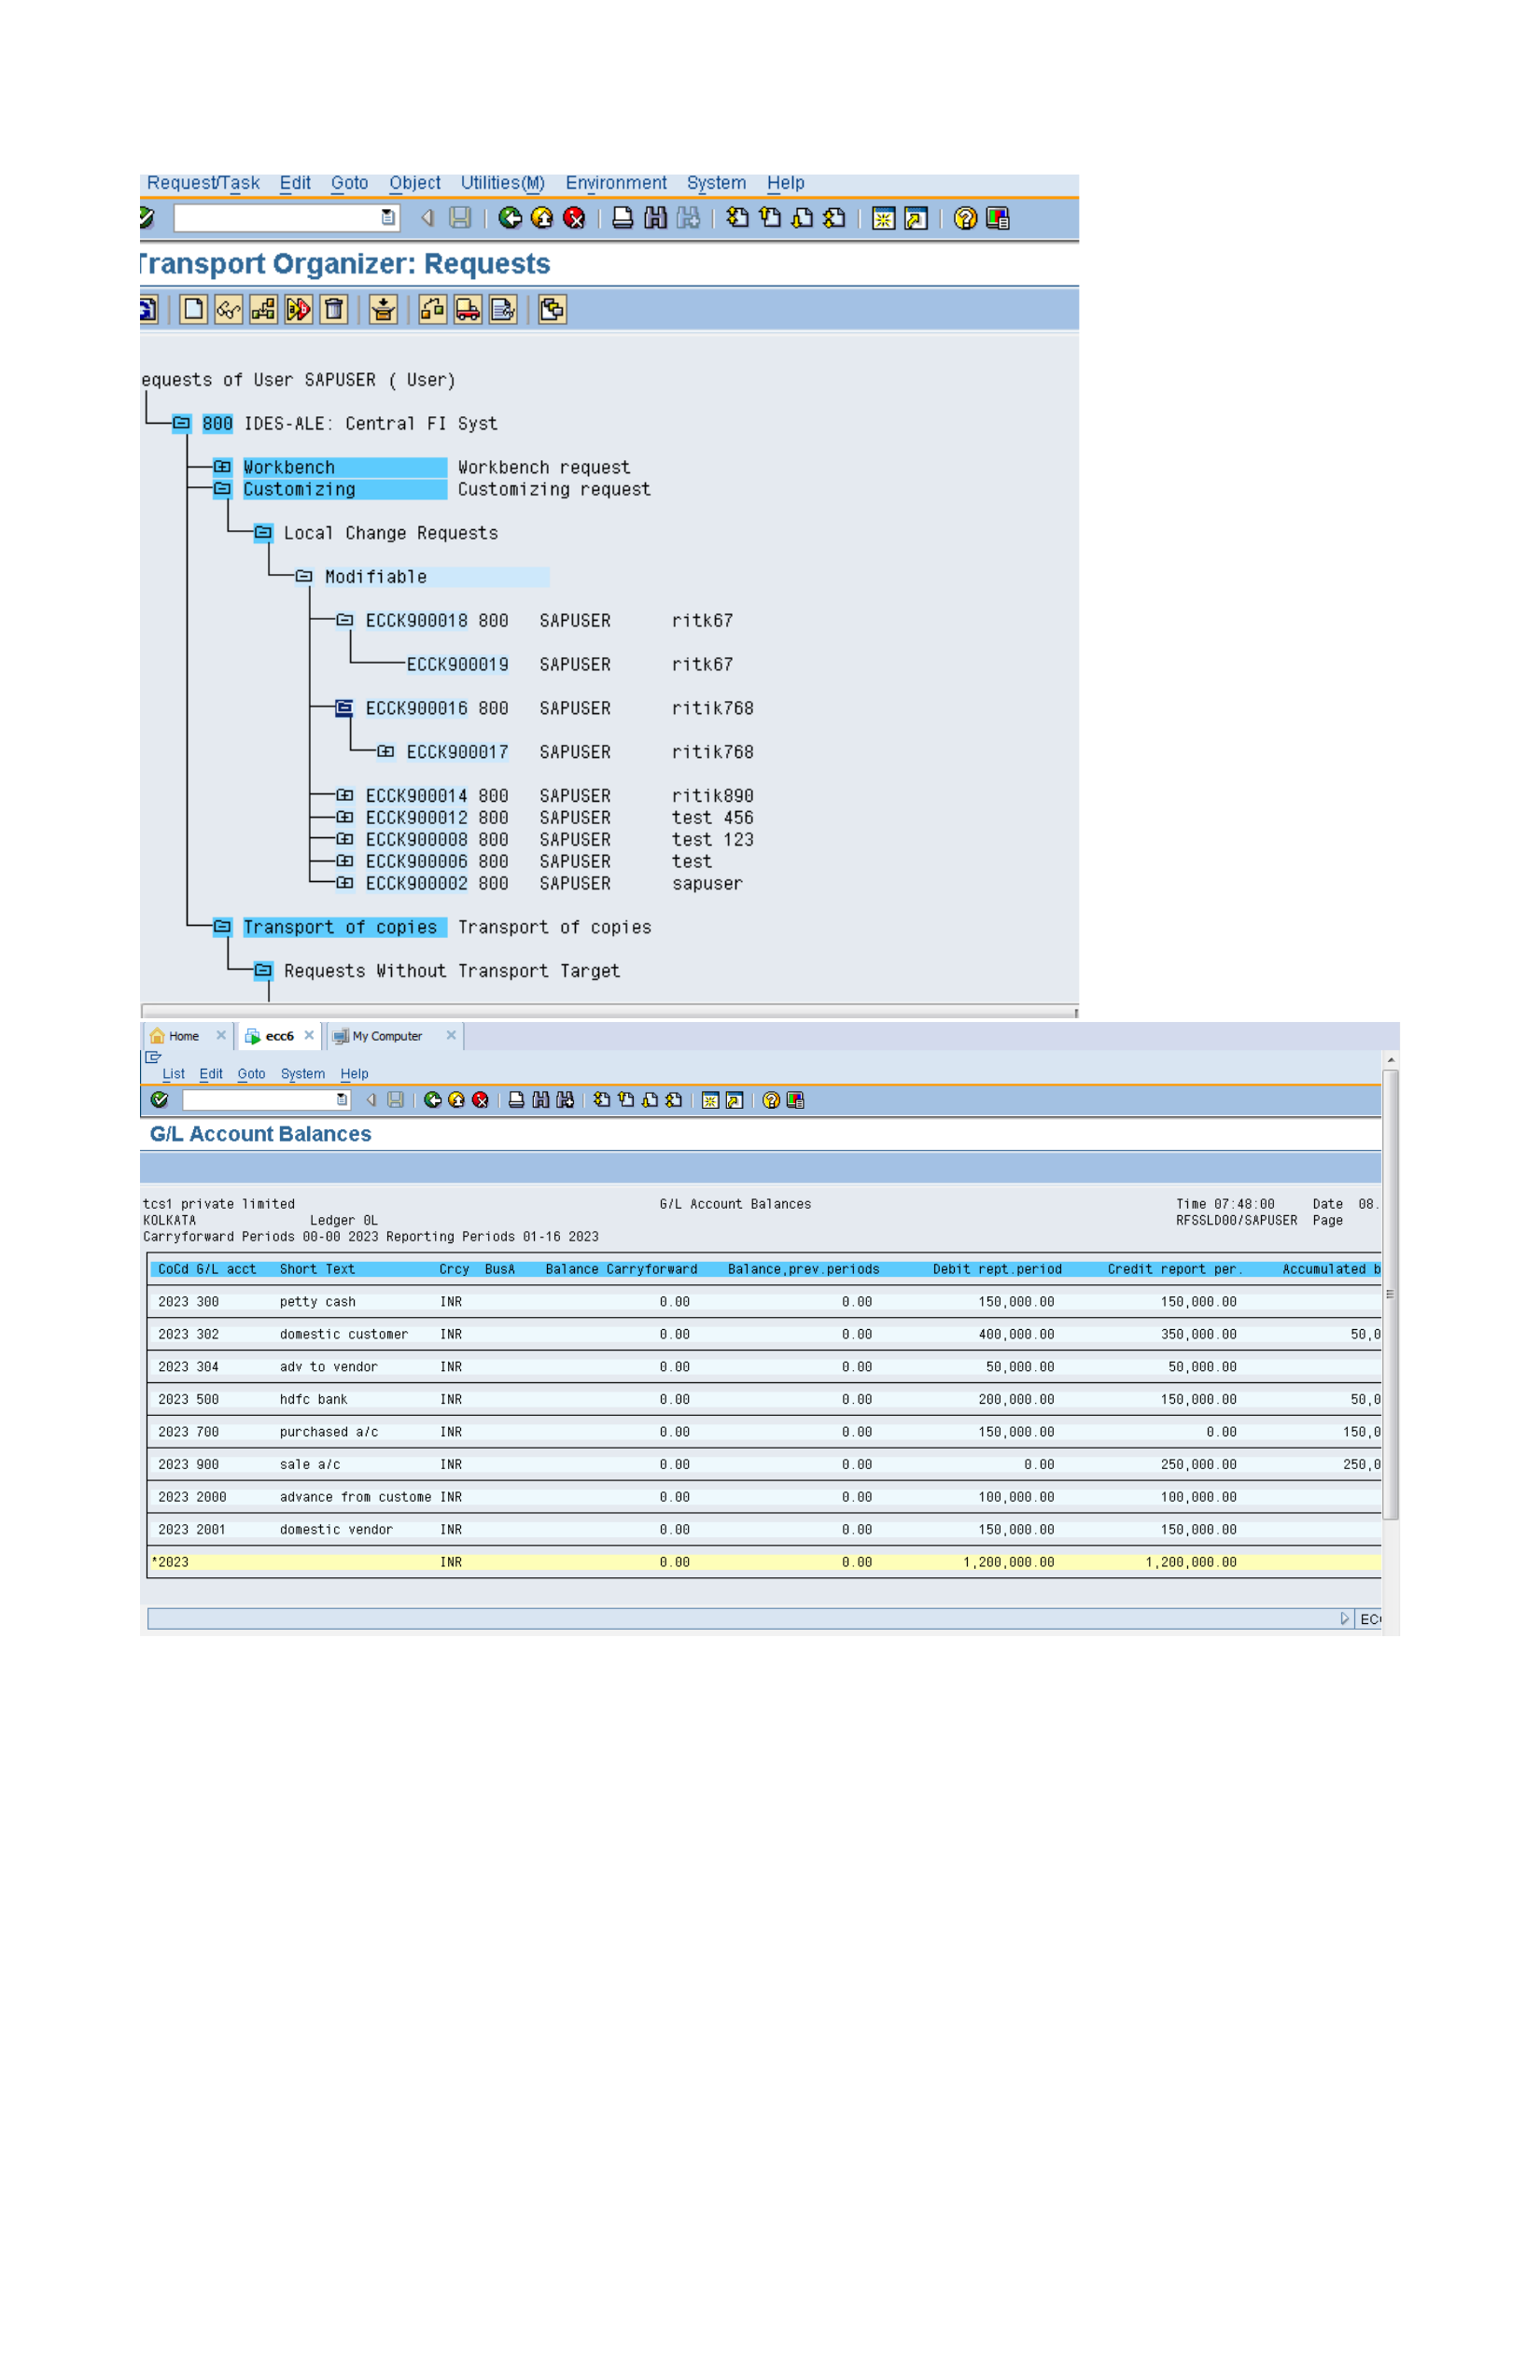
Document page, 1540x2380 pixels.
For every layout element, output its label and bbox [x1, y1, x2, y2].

picture [140, 175, 1080, 1018]
picture [140, 1022, 1400, 1636]
